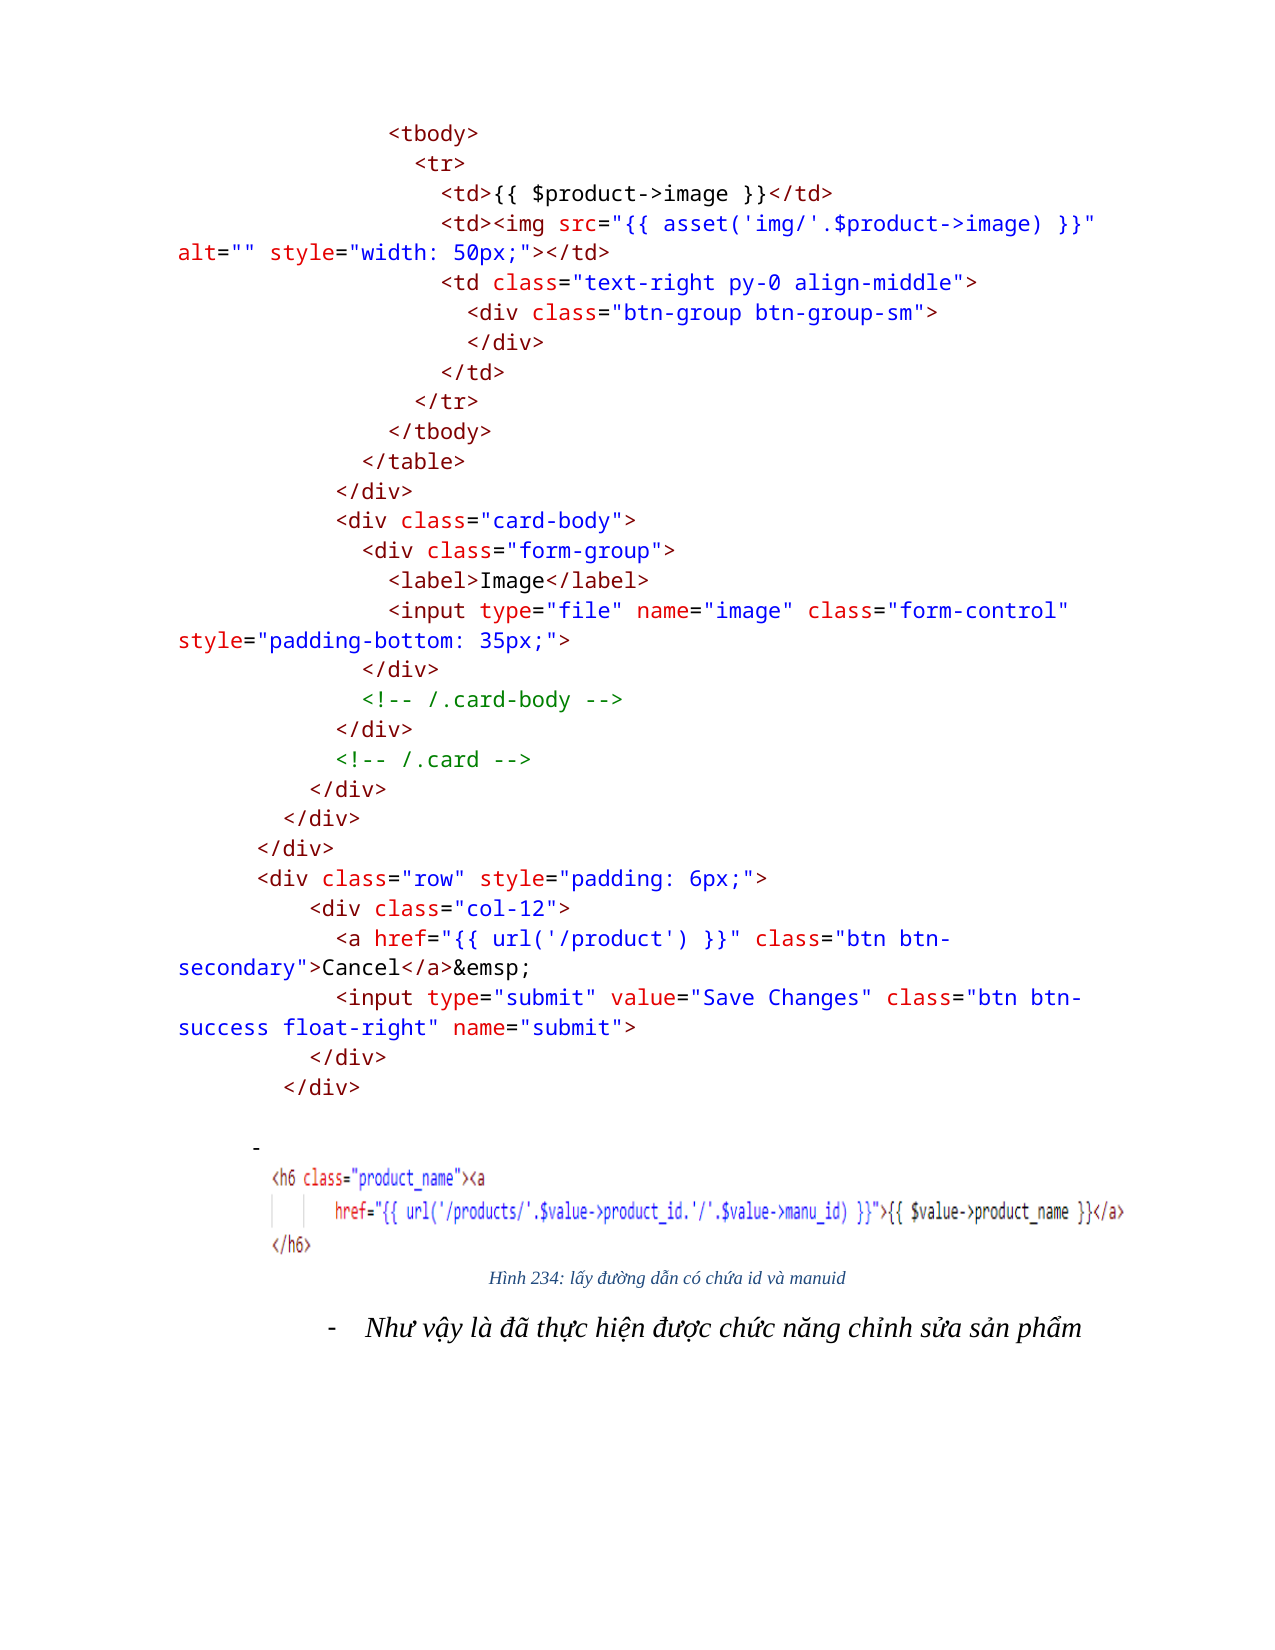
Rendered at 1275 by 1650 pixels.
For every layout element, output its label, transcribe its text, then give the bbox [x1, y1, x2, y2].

text </div> [177, 803, 1157, 833]
text <div class="row" style="padding: 6px;"> [177, 863, 1157, 893]
text </div> [177, 654, 1157, 684]
text </tbody> [177, 416, 1157, 446]
text <label>Image</label> [177, 565, 1157, 595]
text <!-- /.card-body --> [177, 684, 1157, 714]
text </div> [177, 773, 1157, 803]
text </table> [177, 446, 1157, 476]
text <div class="form-group"> [177, 535, 1157, 565]
text </td> [177, 356, 1157, 386]
text <div class="card-body"> [177, 505, 1157, 535]
text <div class="btn-group btn-group-sm"> [177, 297, 1157, 327]
text <td><img src="{{ asset('img/'.$product->image) }}" alt="" style="width: 50px;"></td> [177, 207, 1157, 267]
text <tbody> [177, 118, 1157, 148]
text </div> [177, 327, 1157, 356]
text </div> [177, 714, 1157, 744]
text <input type="submit" value="Save Changes" class="btn btn-success float-right" name="submit"> [177, 982, 1157, 1042]
text <!-- /.card --> [177, 744, 1157, 773]
text <a href="{{ url('/product') }}" class="btn btn-secondary">Cancel</a>&emsp; [177, 922, 1157, 982]
text <tr> [177, 148, 1157, 178]
picture [252, 1163, 1137, 1265]
text </tr> [177, 386, 1157, 416]
text </div> [177, 476, 1157, 505]
text <td>{{ $product->image }}</td> [177, 178, 1157, 207]
text </div> [177, 833, 1157, 863]
text </div> [177, 1042, 1157, 1071]
text Hình 234: lấy đường dẫn có chứa id và manuid [177, 1267, 1157, 1288]
text <td class="text-right py-0 align-middle"> [177, 267, 1157, 297]
text <input type="file" name="image" class="form-control" style="padding-bottom: 35px;"> [177, 595, 1157, 654]
text <div class="col-12"> [177, 893, 1157, 922]
text </div> [177, 1071, 1157, 1101]
list Như vậy là đã thực hiện được chức năng chỉnh sửa sản phẩm [327, 1309, 1157, 1344]
